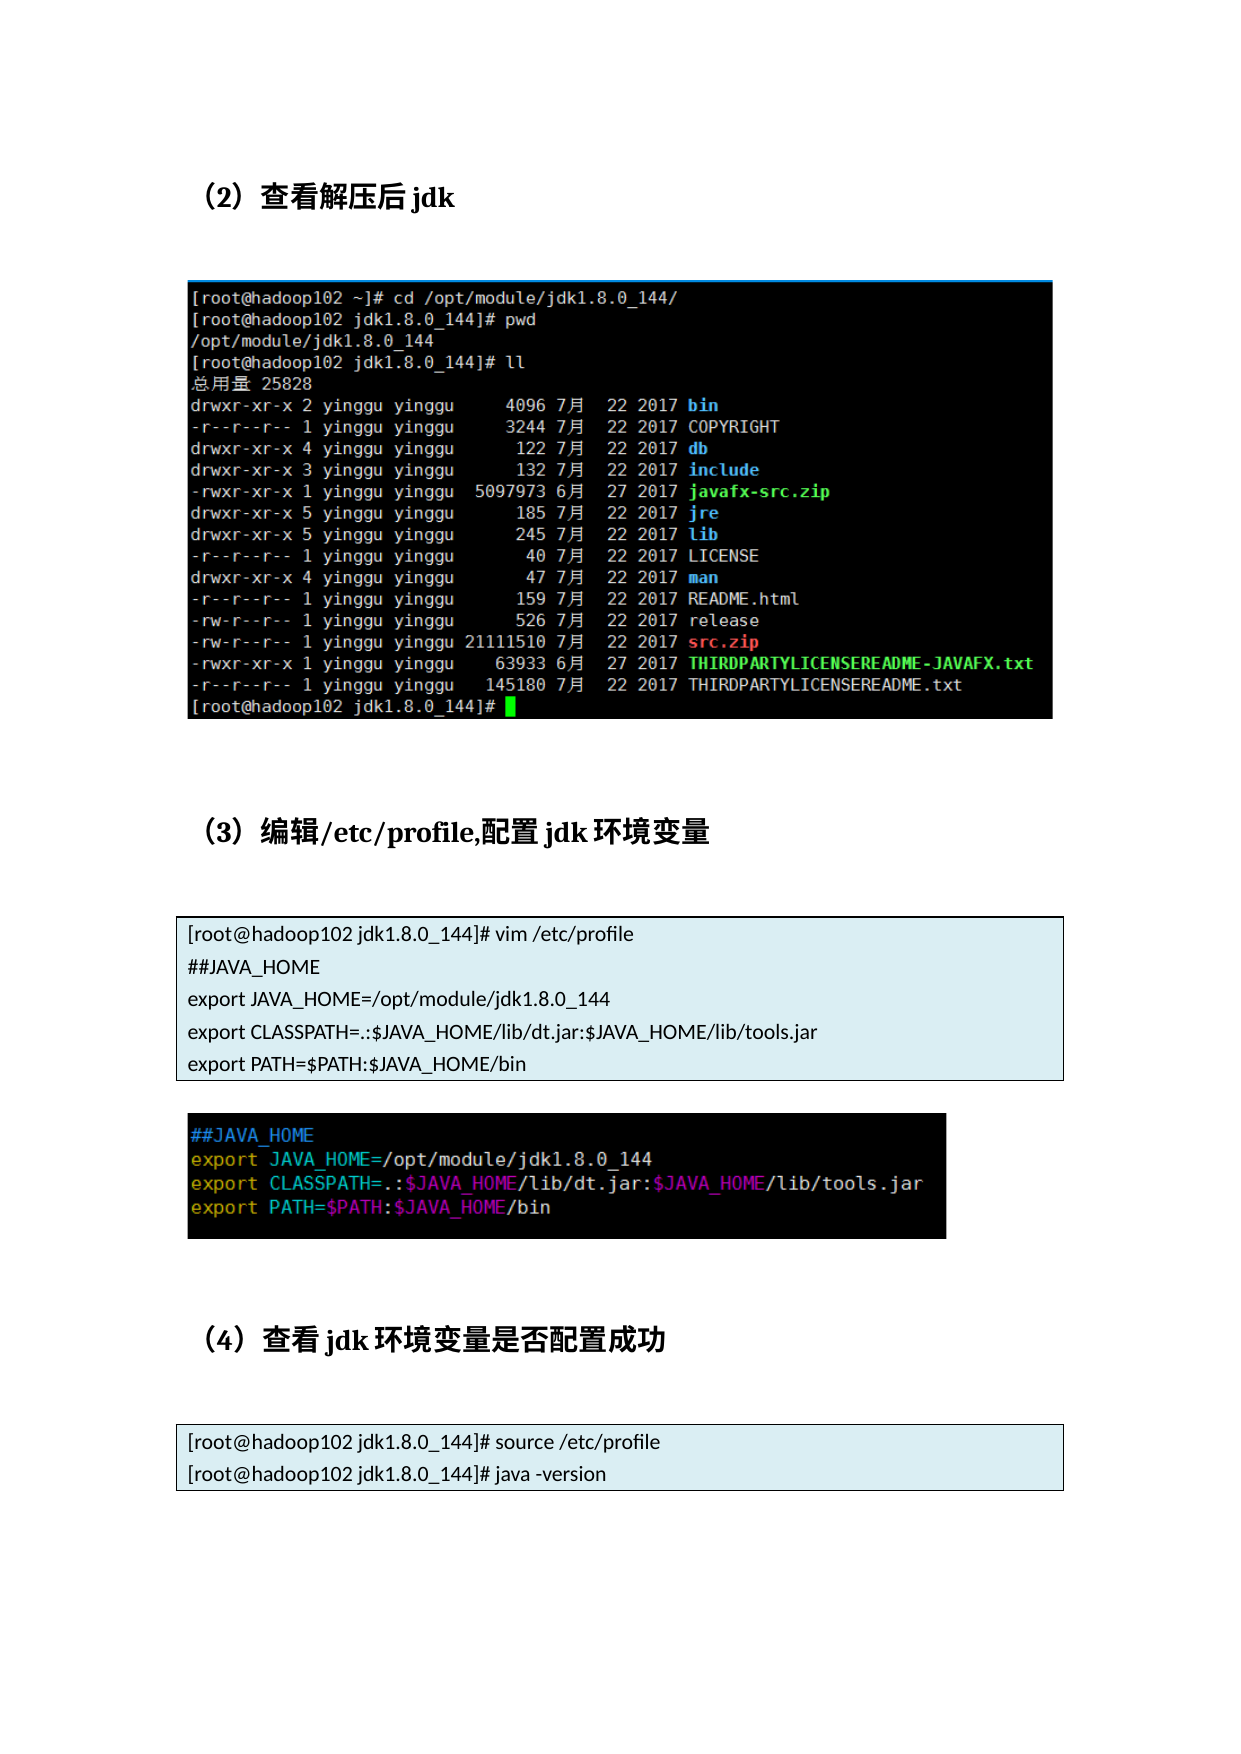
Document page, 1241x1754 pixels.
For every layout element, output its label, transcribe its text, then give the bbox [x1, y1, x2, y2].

picture [187, 280, 1053, 719]
subtitle （4）查看jdk环境变量是否配置成功 [187, 1305, 1053, 1370]
table_header [root@hadoop102 jdk1.8.0_144]# source /etc/profile [root@hadoop102 jdk1.8.0_144]# java -version [177, 1425, 1063, 1490]
subtitle （2）查看解压后jdk [187, 162, 1053, 227]
picture [187, 1113, 947, 1239]
subtitle （3）编辑/etc/profile,配置jdk环境变量 [187, 797, 1053, 862]
table_header [root@hadoop102 jdk1.8.0_144]# vim /etc/profile ##JAVA_HOME export JAVA_HOME=/opt/module/jdk1.8.0_144 export CLASSPATH=.:$JAVA_HOME/lib/dt.jar:$JAVA_HOME/lib/tools.jar export PATH=$PATH:$JAVA_HOME/bin [177, 918, 1063, 1080]
